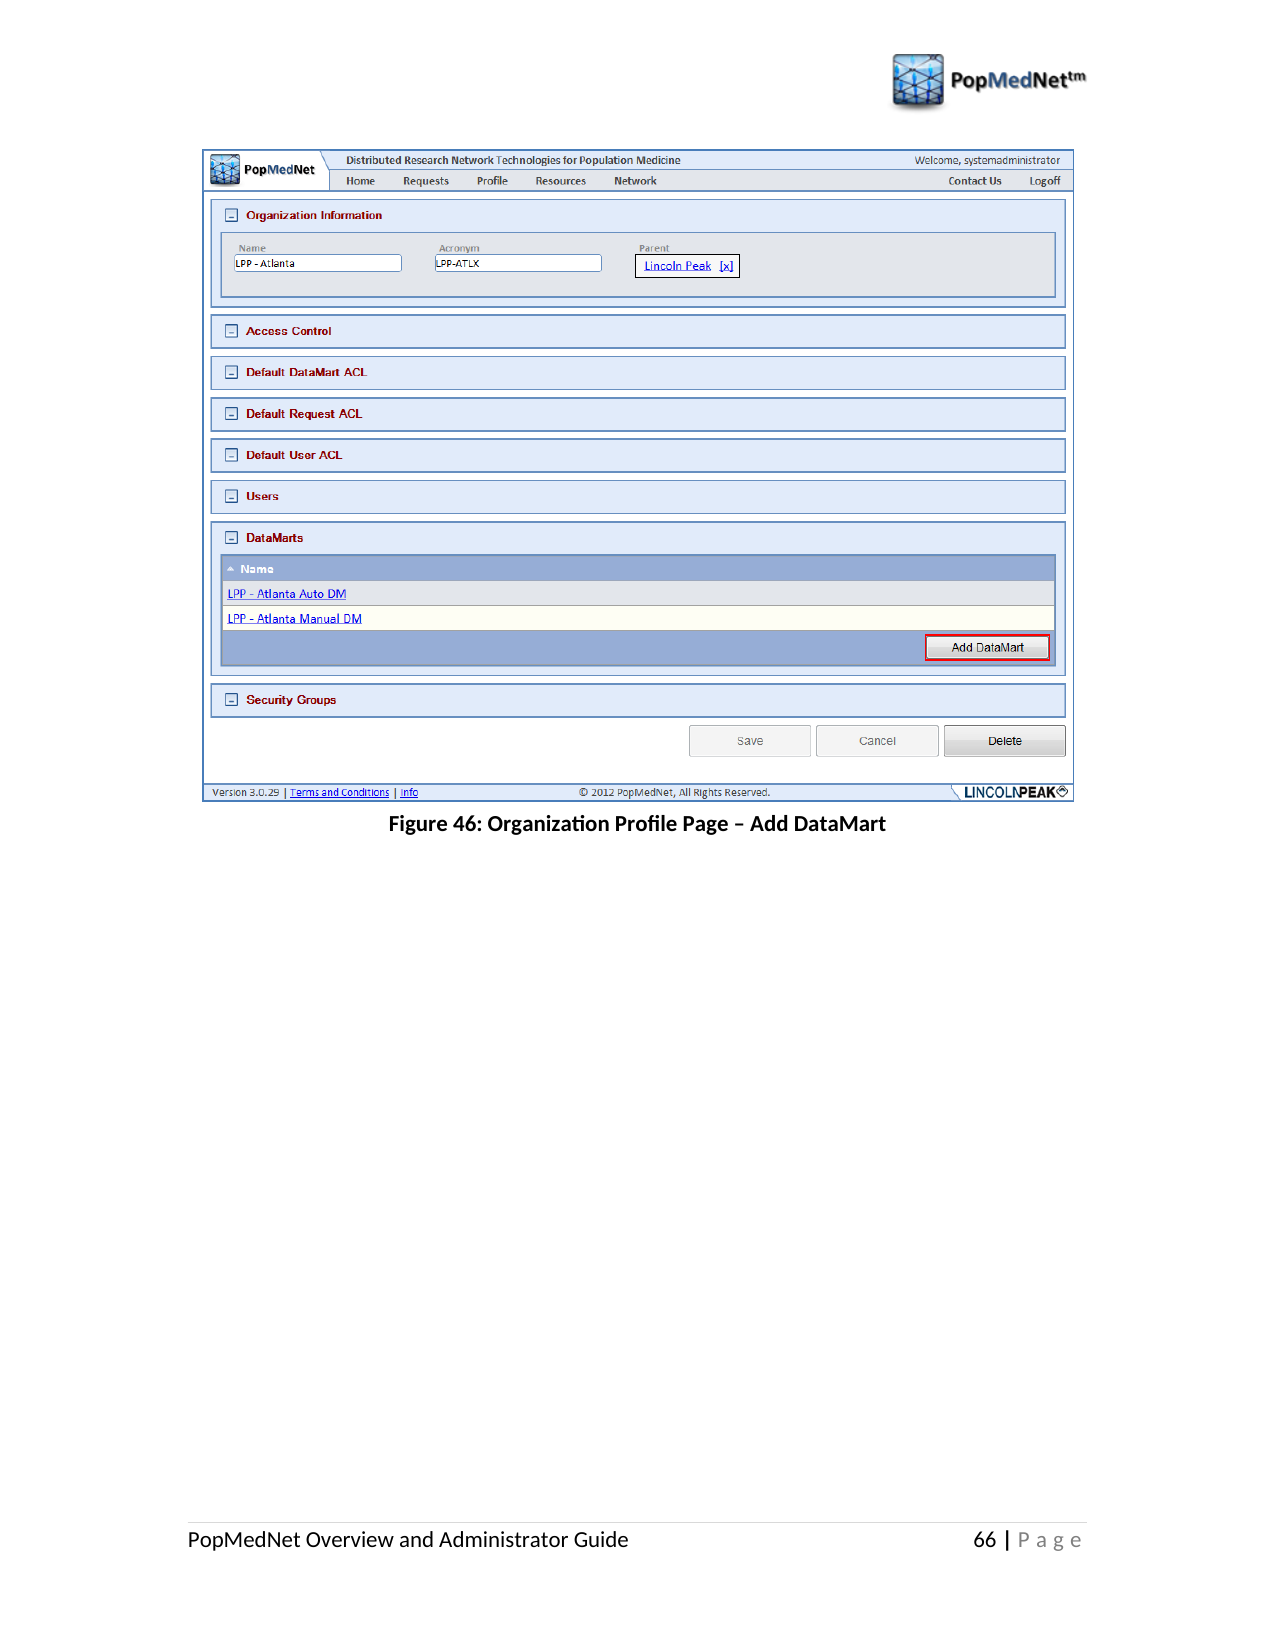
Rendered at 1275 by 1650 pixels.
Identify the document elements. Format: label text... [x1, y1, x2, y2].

picture [187, 142, 1088, 809]
picture [886, 54, 1088, 115]
